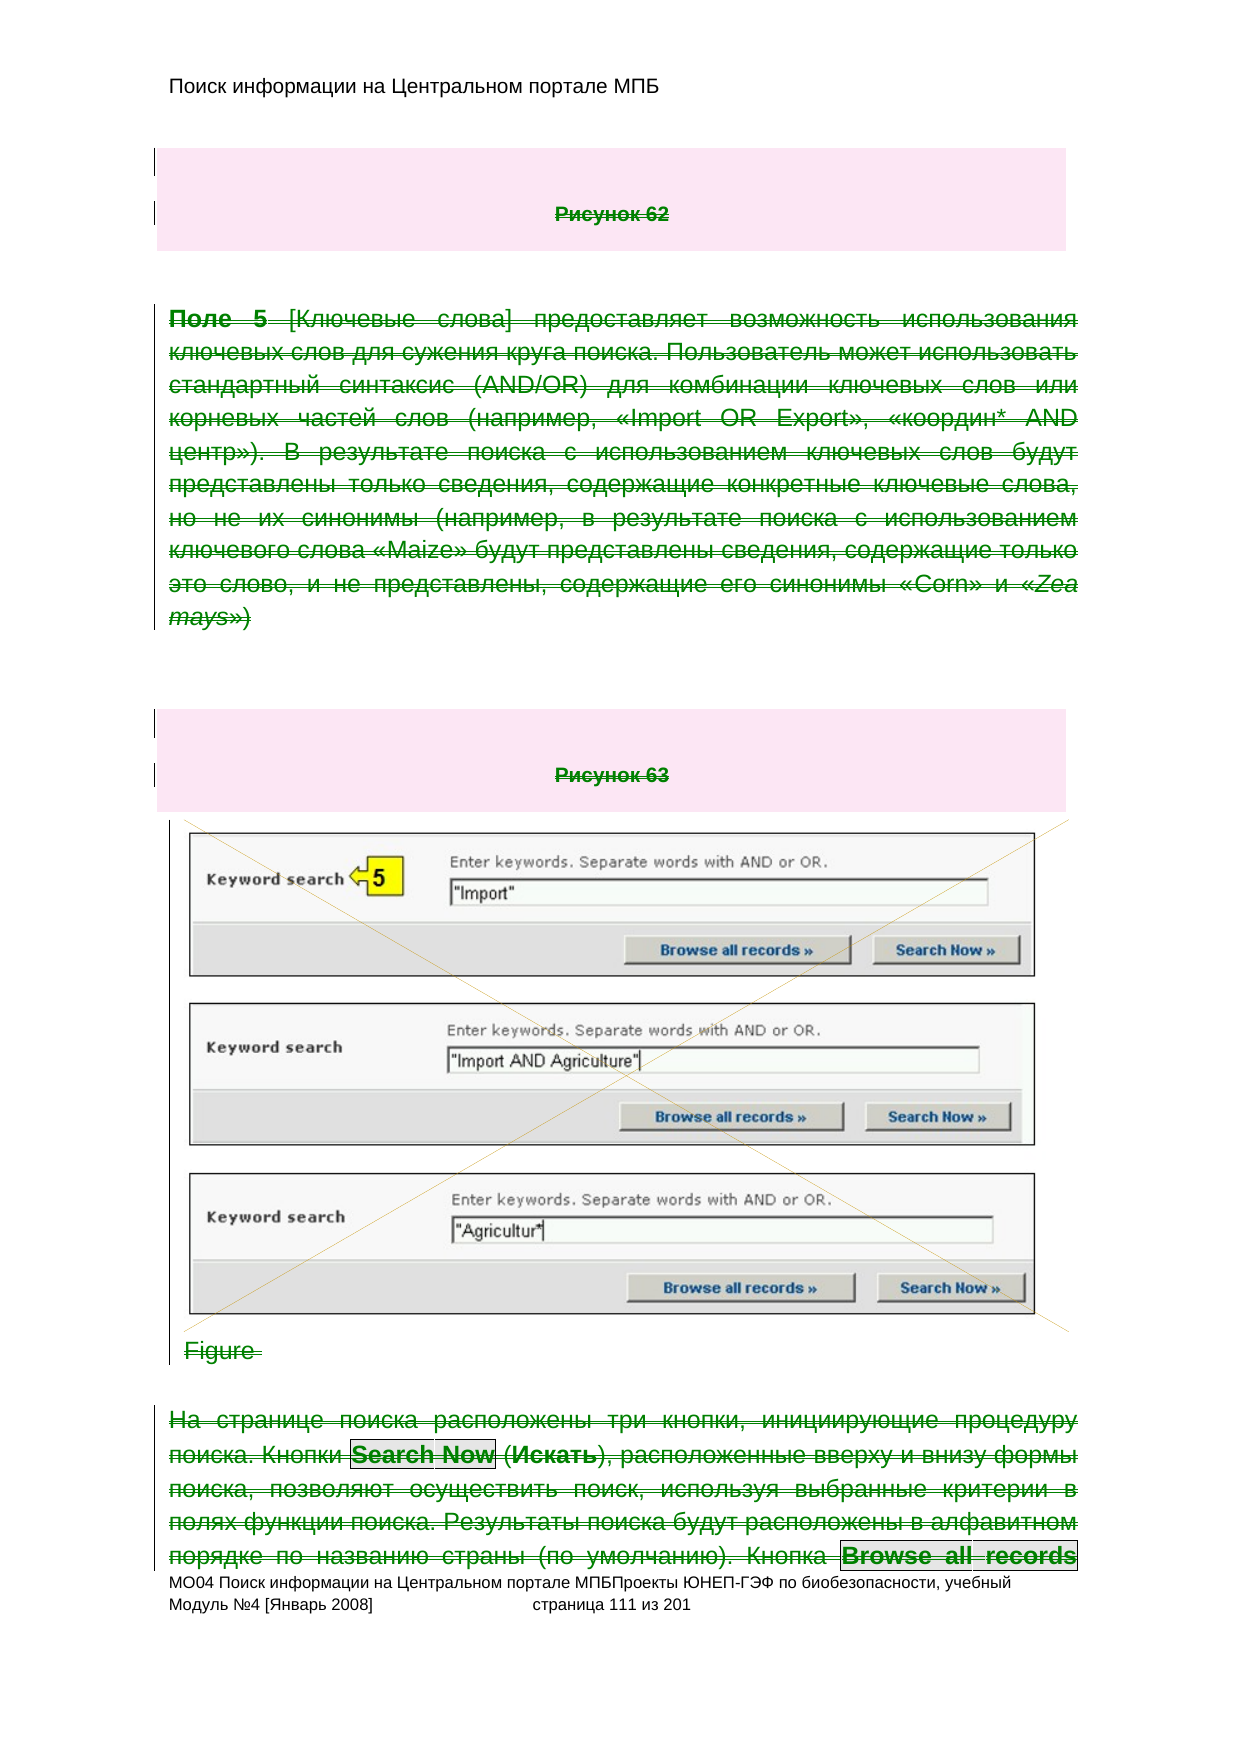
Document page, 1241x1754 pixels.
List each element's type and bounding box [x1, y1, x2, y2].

picture [183, 820, 624, 1331]
picture [628, 821, 1069, 1331]
picture [186, 1077, 1067, 1332]
picture [185, 819, 1068, 1075]
